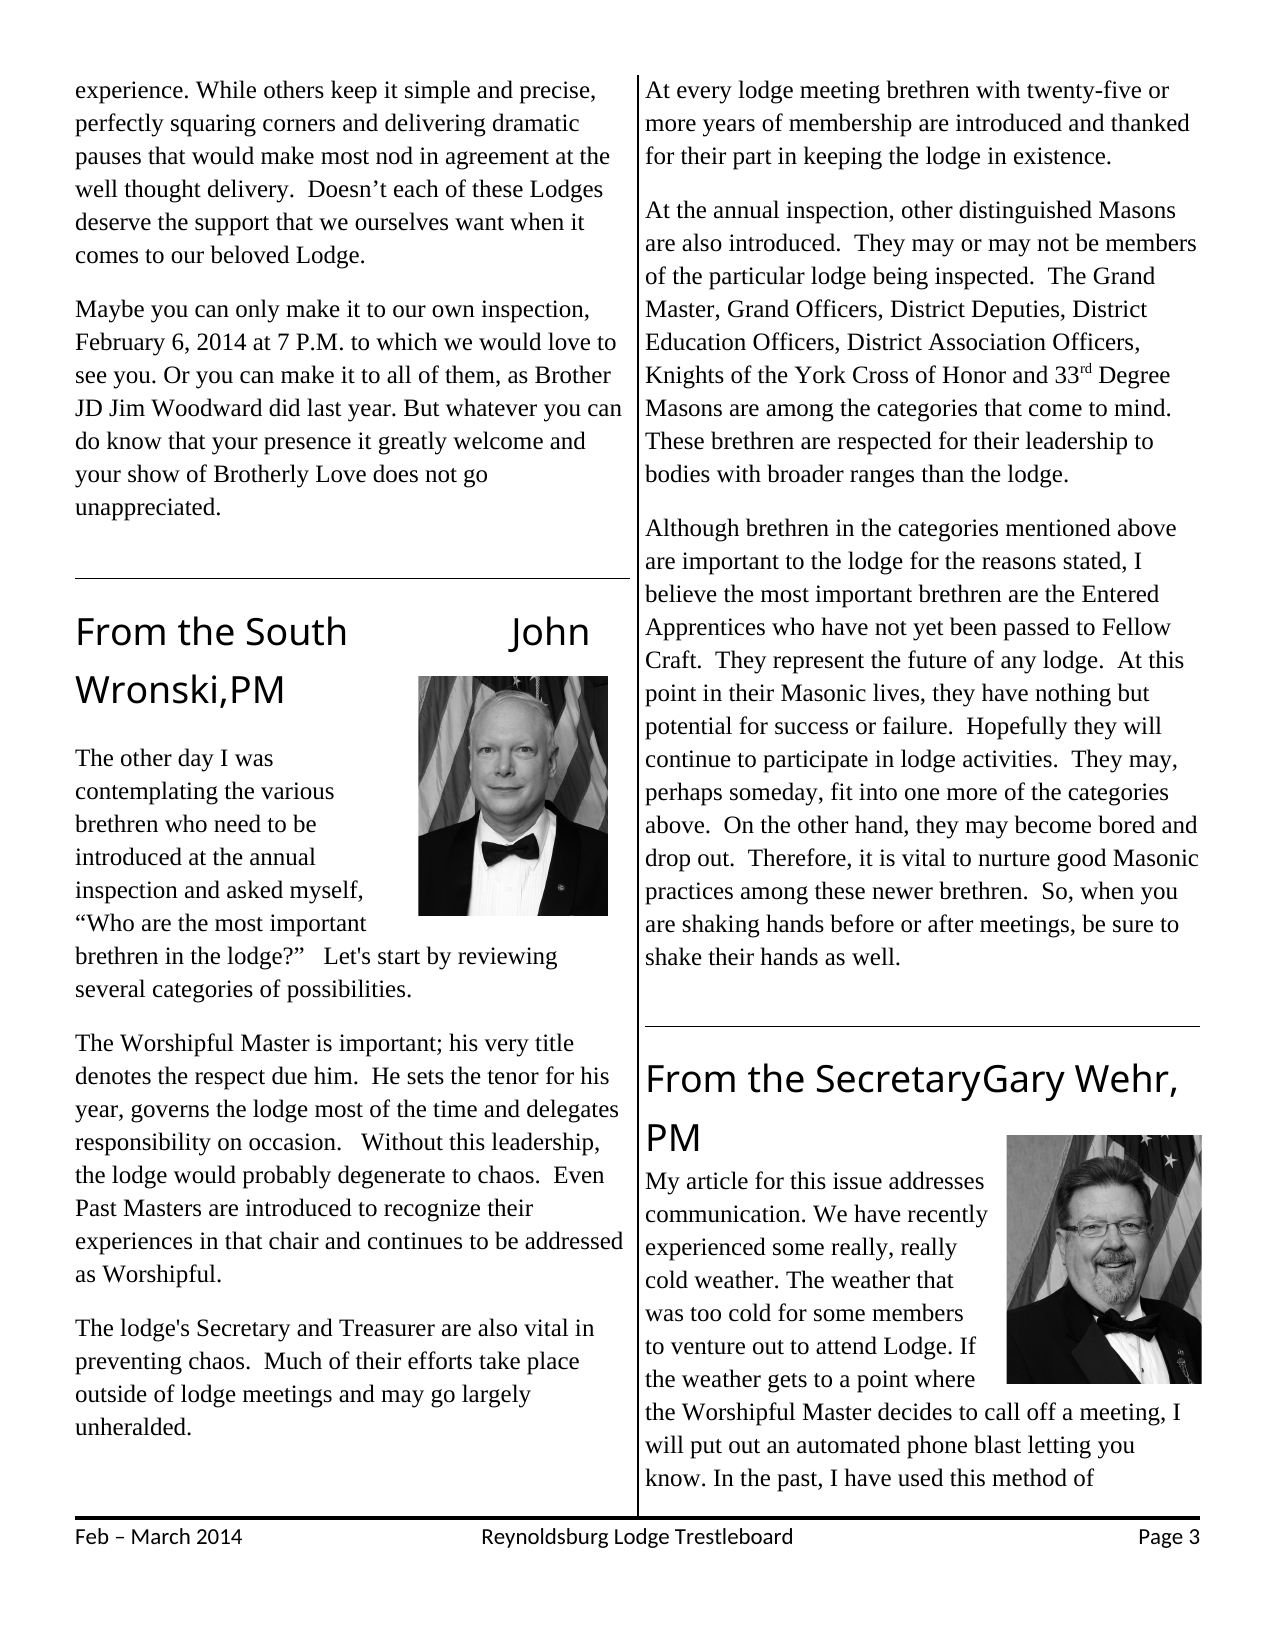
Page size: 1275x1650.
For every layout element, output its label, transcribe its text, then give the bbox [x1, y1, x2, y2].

text At the annual inspection, other distinguished Masons are also introduced. They may or may not be members of the particular lodge being inspected. The Grand Master, Grand Officers, District Deputies, District Education Officers, District Association Officers, Knights of the York Cross of Honor and 33rd Degree Masons are among the categories that come to mind. These brethren are respected for their leadership to bodies with broader ranges than the lodge. [645, 195, 1200, 488]
text From the South John Wronski,PM [75, 605, 628, 714]
text The other day I was contemplating the various brethren who need to be introduced at the annual inspection and asked myself, “Who are the most important brethren in the lodge?” Let's start by reviewing several categories of possibilities. [75, 743, 630, 1003]
text At every lodge meeting brethren with twenty-five or more years of membership are introduced and thanked for their part in keeping the lodge in existence. [645, 75, 1200, 170]
text Although brethren in the categories mentioned above are important to the lodge for the reasons stated, I believe the most important brethren are the Entered Apprentices who have not yet been passed to Fellow Craft. They represent the future of any lodge. At this point in their Masonic lives, they have nothing but potential for success or failure. Hopefully they will continue to participate in lodge activities. They may, perhaps someday, fit into one more of the categories above. On the other hand, they may become bored and drop out. Therefore, it is vital to nurture good Masonic practices among these newer brethren. So, when you are shaking hands before or after meetings, be sure to shake their hands as well. [645, 513, 1200, 971]
text The lodge's Secretary and Treasurer are also vital in preventing chaos. Much of their efforts take place outside of lodge meetings and may go largely unheralded. [75, 1313, 630, 1441]
picture [1006, 1135, 1202, 1384]
text The Worshipful Master is important; his very title denotes the respect due him. He sets the tenor for his year, governs the lodge most of the time and delegates responsibility on occasion. Without this leadership, the lodge would probably degenerate to chaos. Even Past Masters are introduced to recognize their experiences in that chair and continues to be addressed as Worshipful. [75, 1028, 630, 1288]
picture [418, 676, 608, 916]
text Maybe you can only make it to our own inspection, February 6, 2014 at 7 P.M. to which we would love to see you. Or you can make it to all of them, as Brother JD Jim Woodward did last year. But whatever you can do know that your presence it greatly welcome and your show of Brotherly Love does not go unappreciated. [75, 294, 630, 521]
